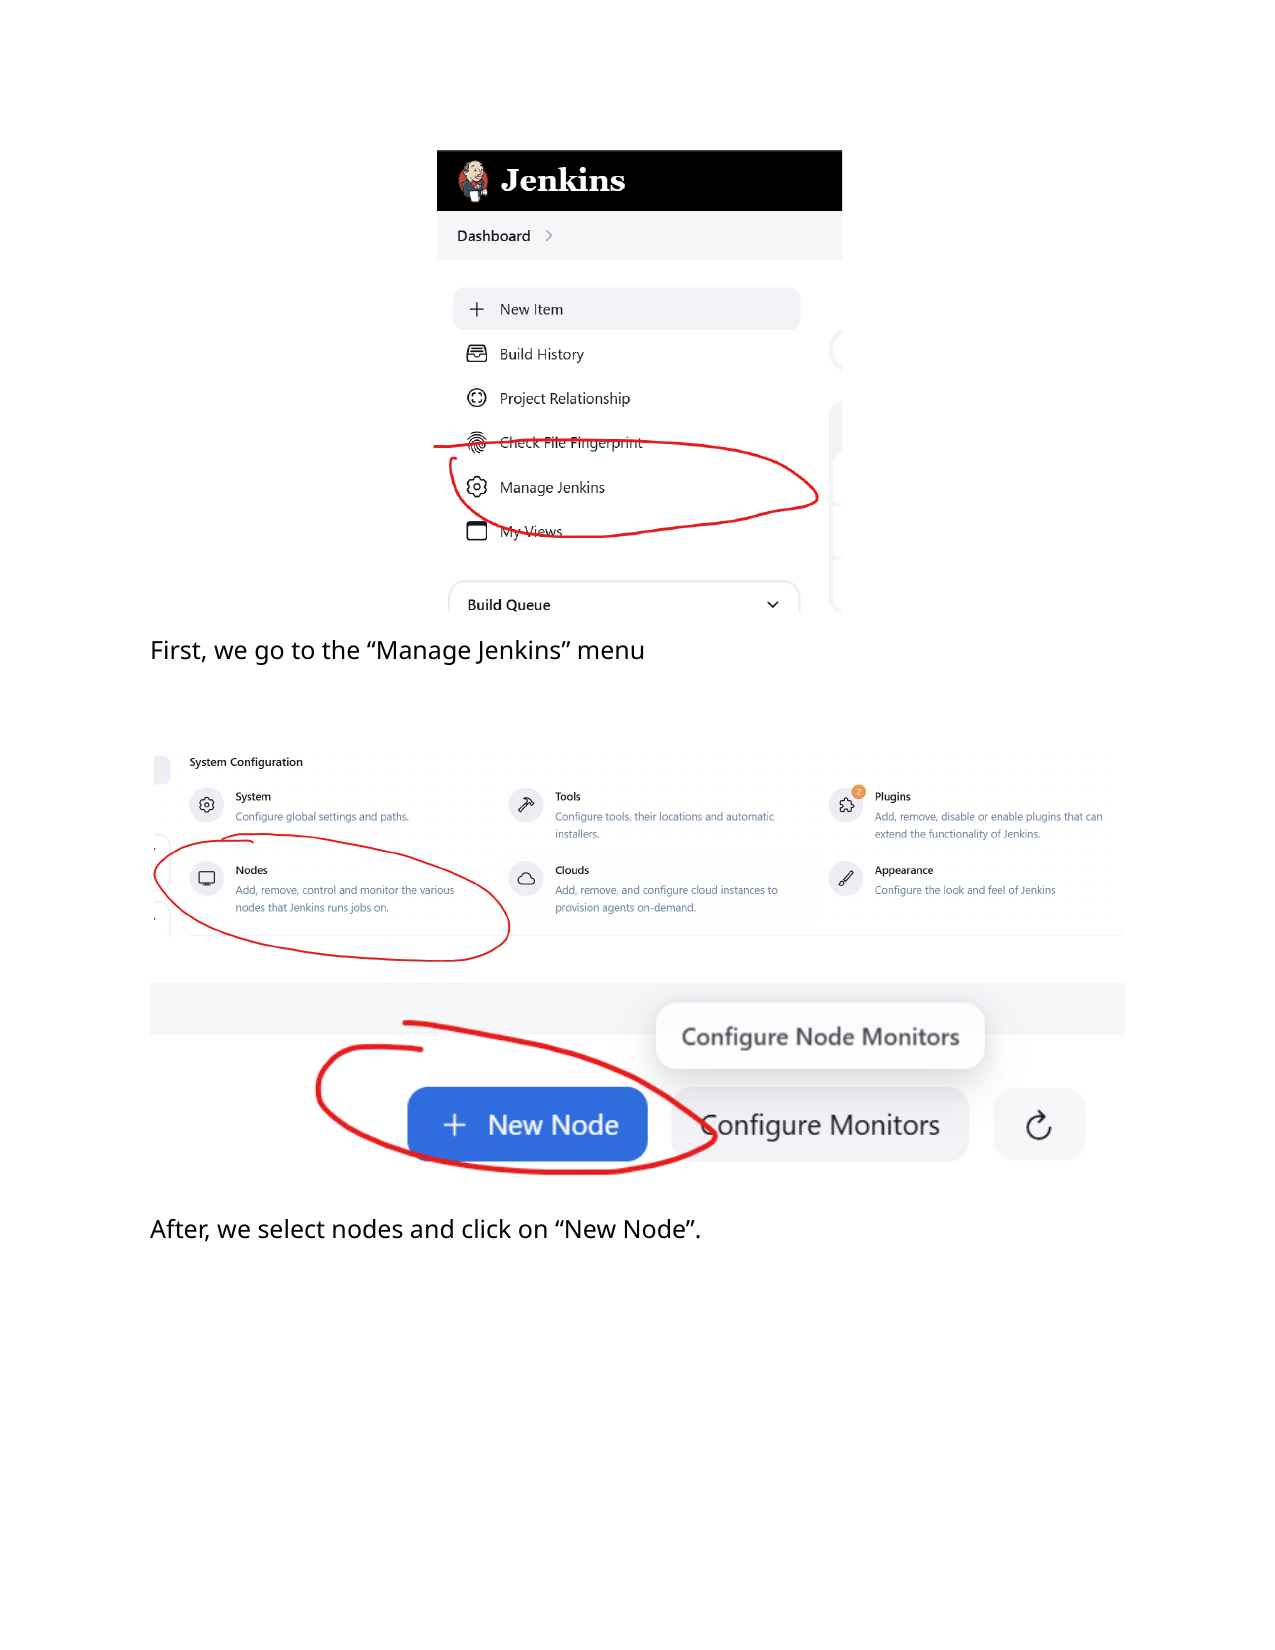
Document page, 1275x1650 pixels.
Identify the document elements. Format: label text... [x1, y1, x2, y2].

picture [432, 150, 843, 612]
picture [150, 983, 1125, 1191]
text First, we go to the “Manage Jenkins” menu [150, 633, 1125, 667]
picture [153, 744, 1122, 962]
text After, we select nodes and click on “New Node”. [150, 1212, 1125, 1246]
